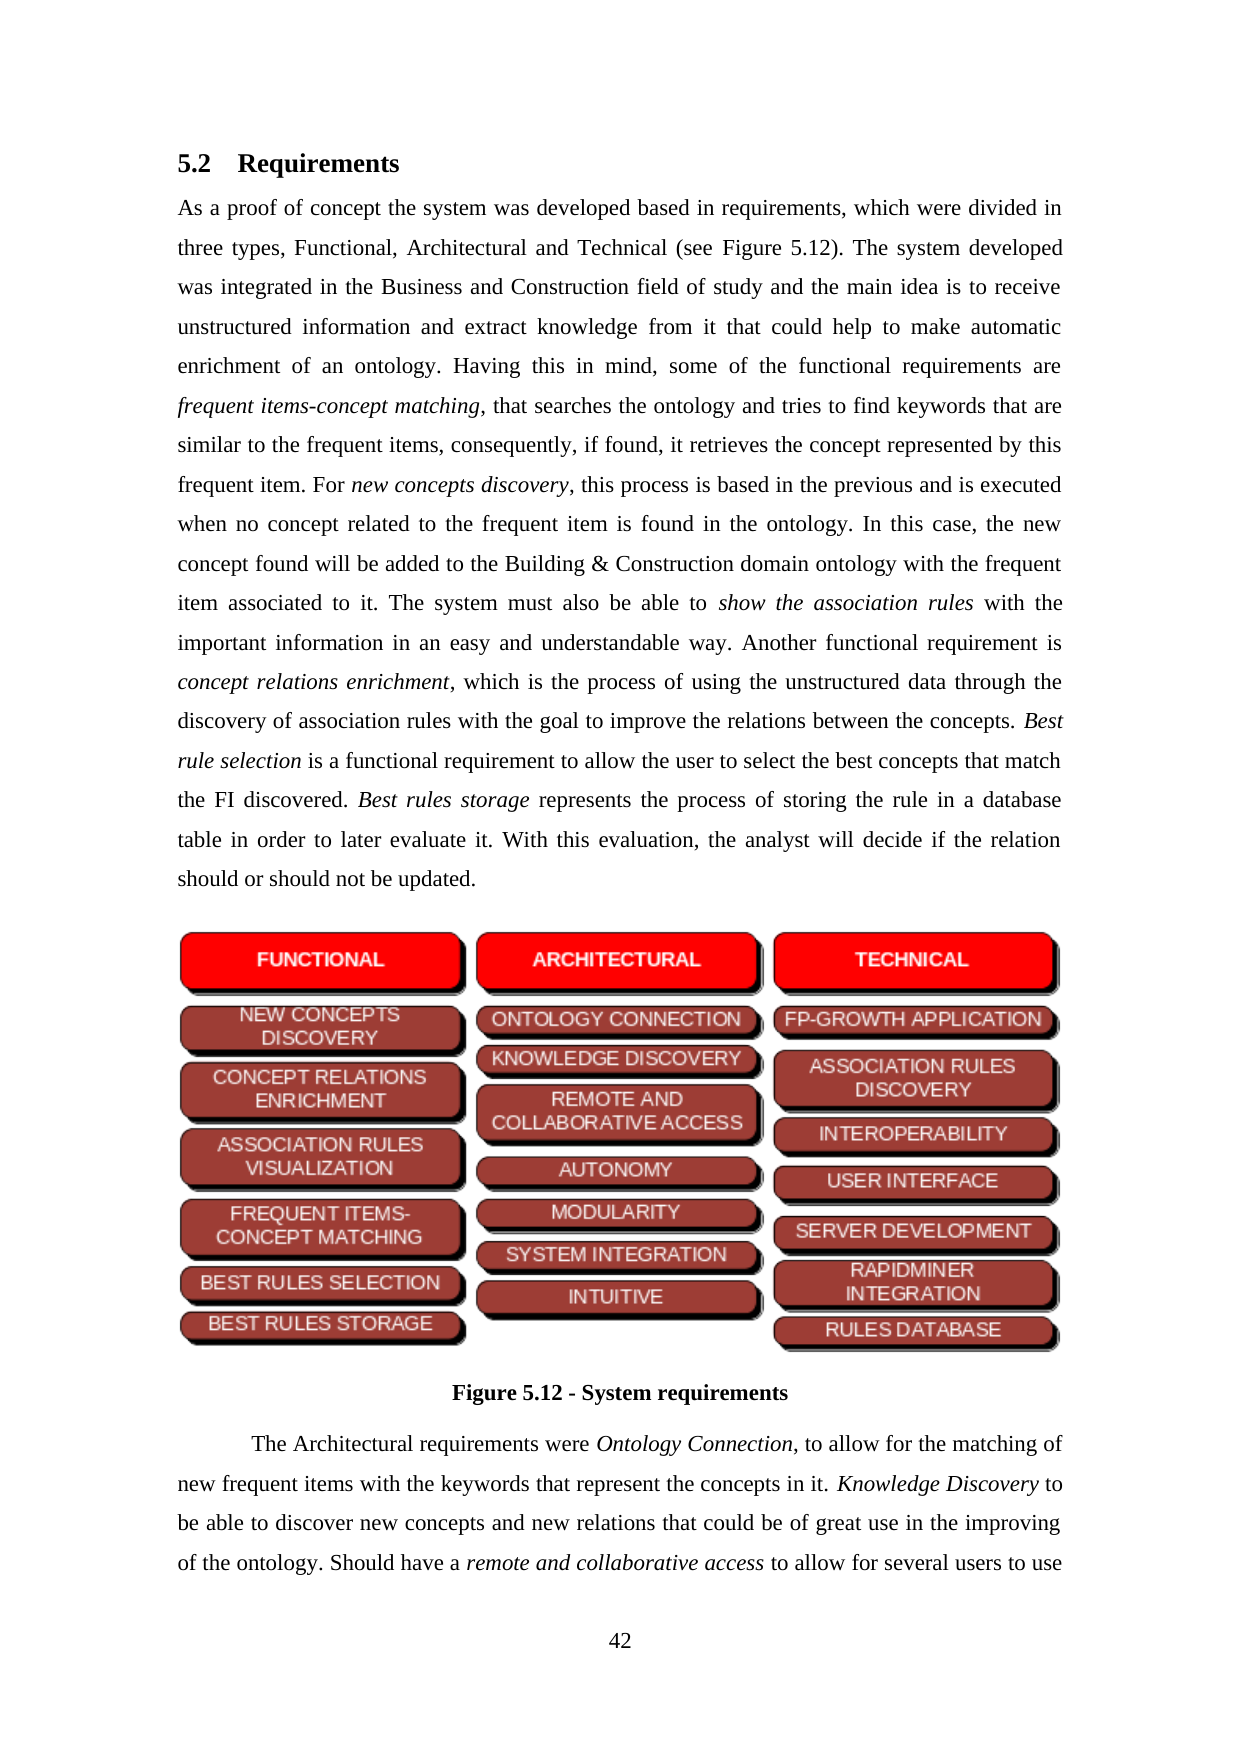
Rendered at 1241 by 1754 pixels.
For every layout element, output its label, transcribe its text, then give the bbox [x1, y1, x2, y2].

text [177, 1430, 1063, 1575]
subtitle Requirements [177, 148, 1063, 179]
